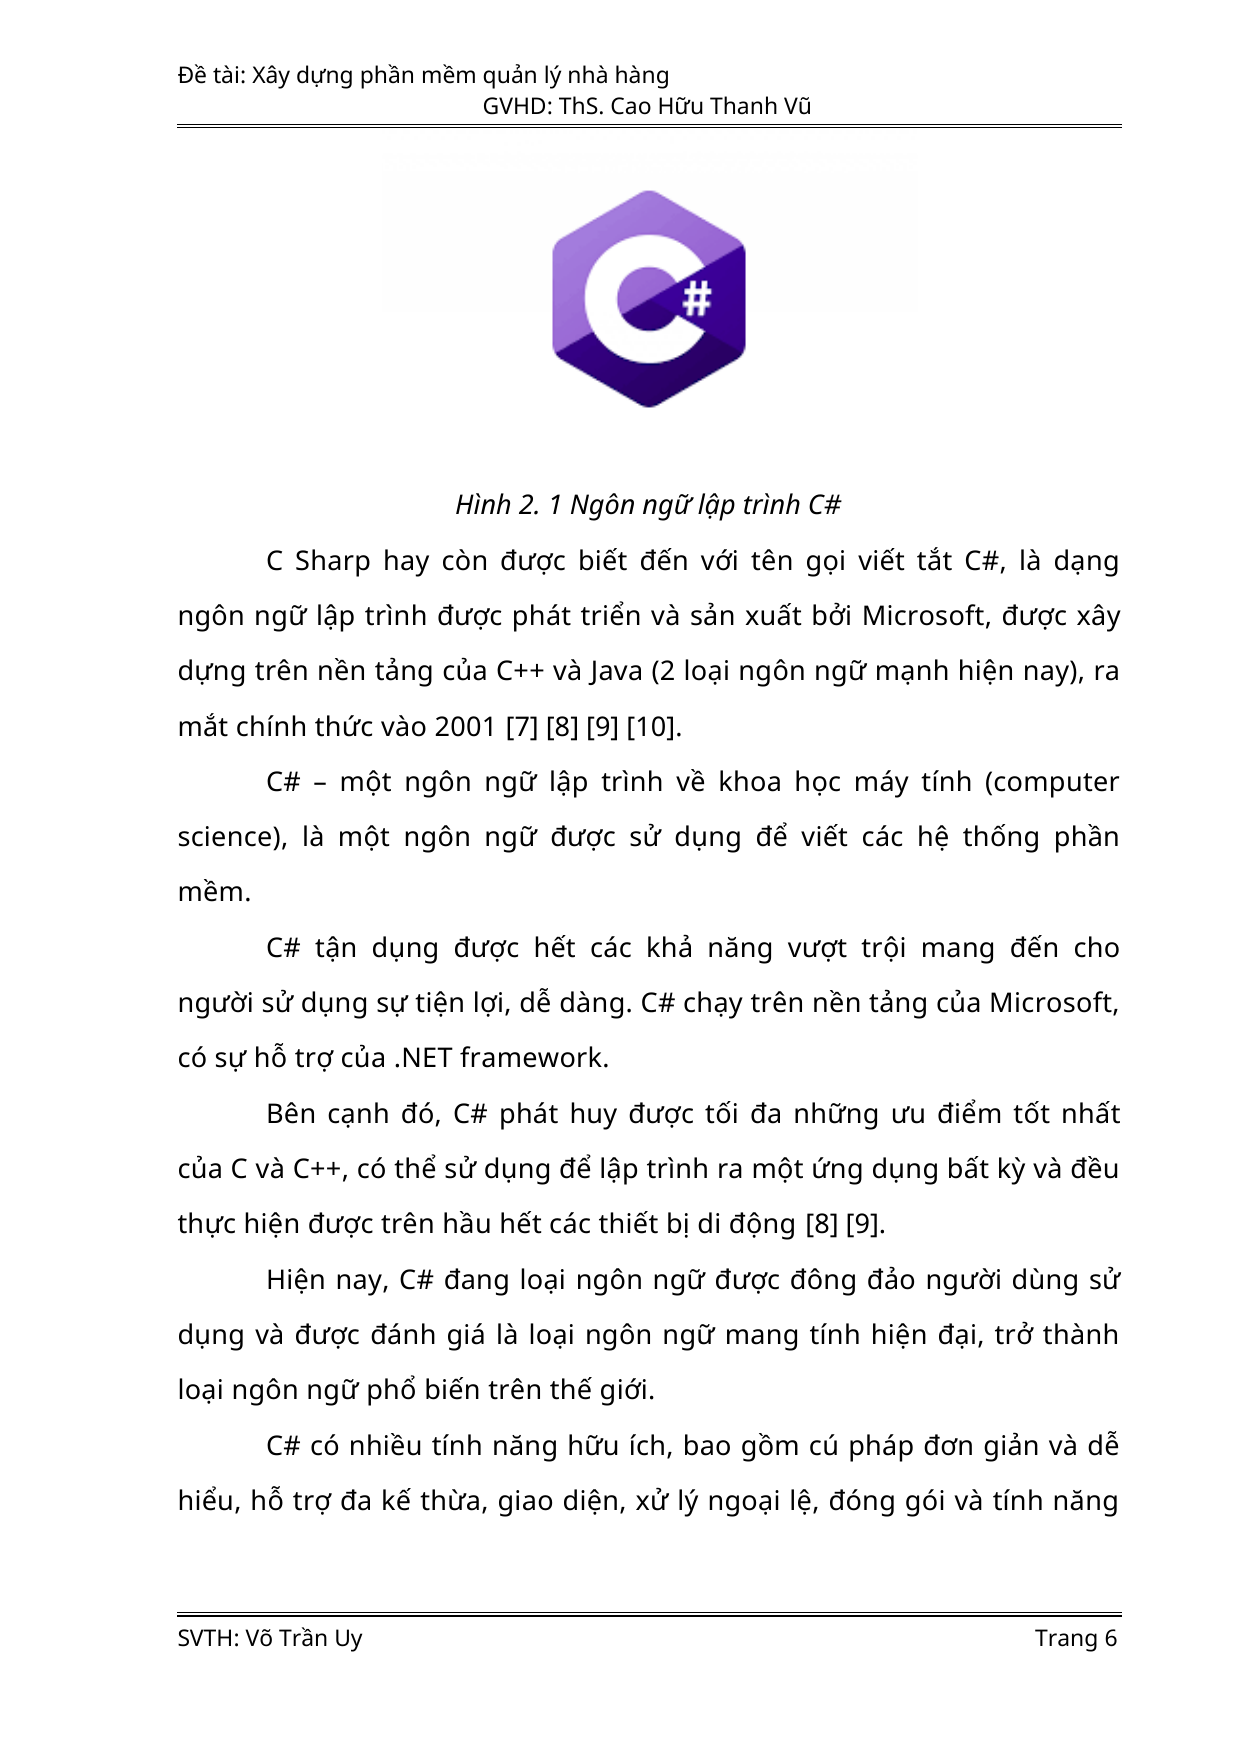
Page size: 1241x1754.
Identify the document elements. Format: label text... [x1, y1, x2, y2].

text C# – một ngôn ngữ lập trình về khoa học máy tính (computer science), là một ngôn ngữ được sử dụng để viết các hệ thống phần mềm. [177, 762, 1122, 910]
picture [381, 128, 918, 471]
text Bên cạnh đó, C# phát huy được tối đa những ưu điểm tốt nhất của C và C++, có thể sử dụng để lập trình ra một ứng dụng bất kỳ và đều thực hiện được trên hầu hết các thiết bị di động [8] [9]. [177, 1094, 1122, 1242]
text Hình 2. 1 Ngôn ngữ lập trình C# [177, 486, 1122, 523]
text C Sharp hay còn được biết đến với tên gọi viết tắt C#, là dạng ngôn ngữ lập trình được phát triển và sản xuất bởi Microsoft, được xây dựng trên nền tảng của C++ và Java (2 loại ngôn ngữ mạnh hiện nay), ra mắt chính thức vào 2001 [7] [8] [9] [10]. [177, 541, 1122, 744]
text Hiện nay, C# đang loại ngôn ngữ được đông đảo người dùng sử dụng và được đánh giá là loại ngôn ngữ mang tính hiện đại, trở thành loại ngôn ngữ phổ biến trên thế giới. [177, 1260, 1122, 1408]
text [177, 1426, 1122, 1518]
text C# tận dụng được hết các khả năng vượt trội mang đến cho người sử dụng sự tiện lợi, dễ dàng. C# chạy trên nền tảng của Microsoft, có sự hỗ trợ của .NET framework. [177, 928, 1122, 1076]
